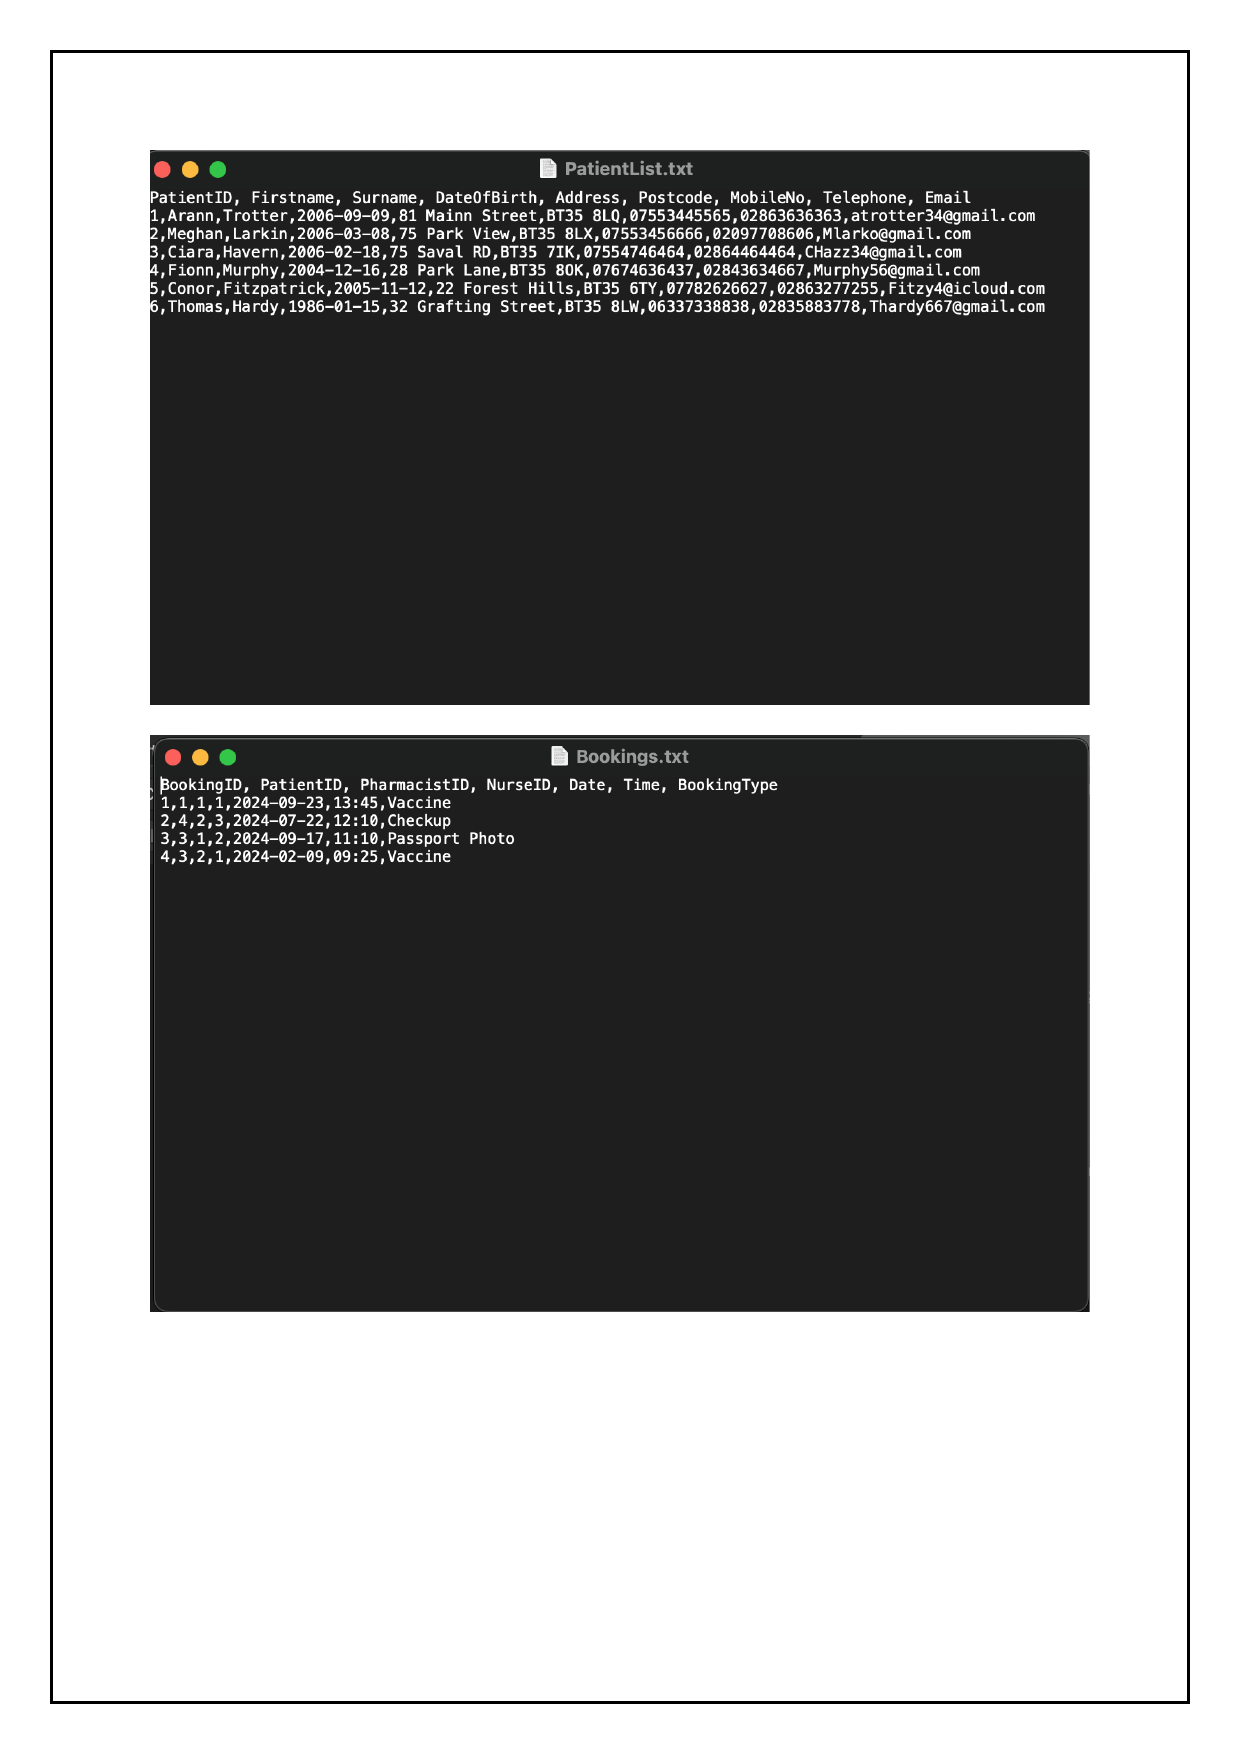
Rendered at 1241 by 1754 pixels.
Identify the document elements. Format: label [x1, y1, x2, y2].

picture [150, 150, 1090, 705]
picture [150, 735, 1090, 1312]
